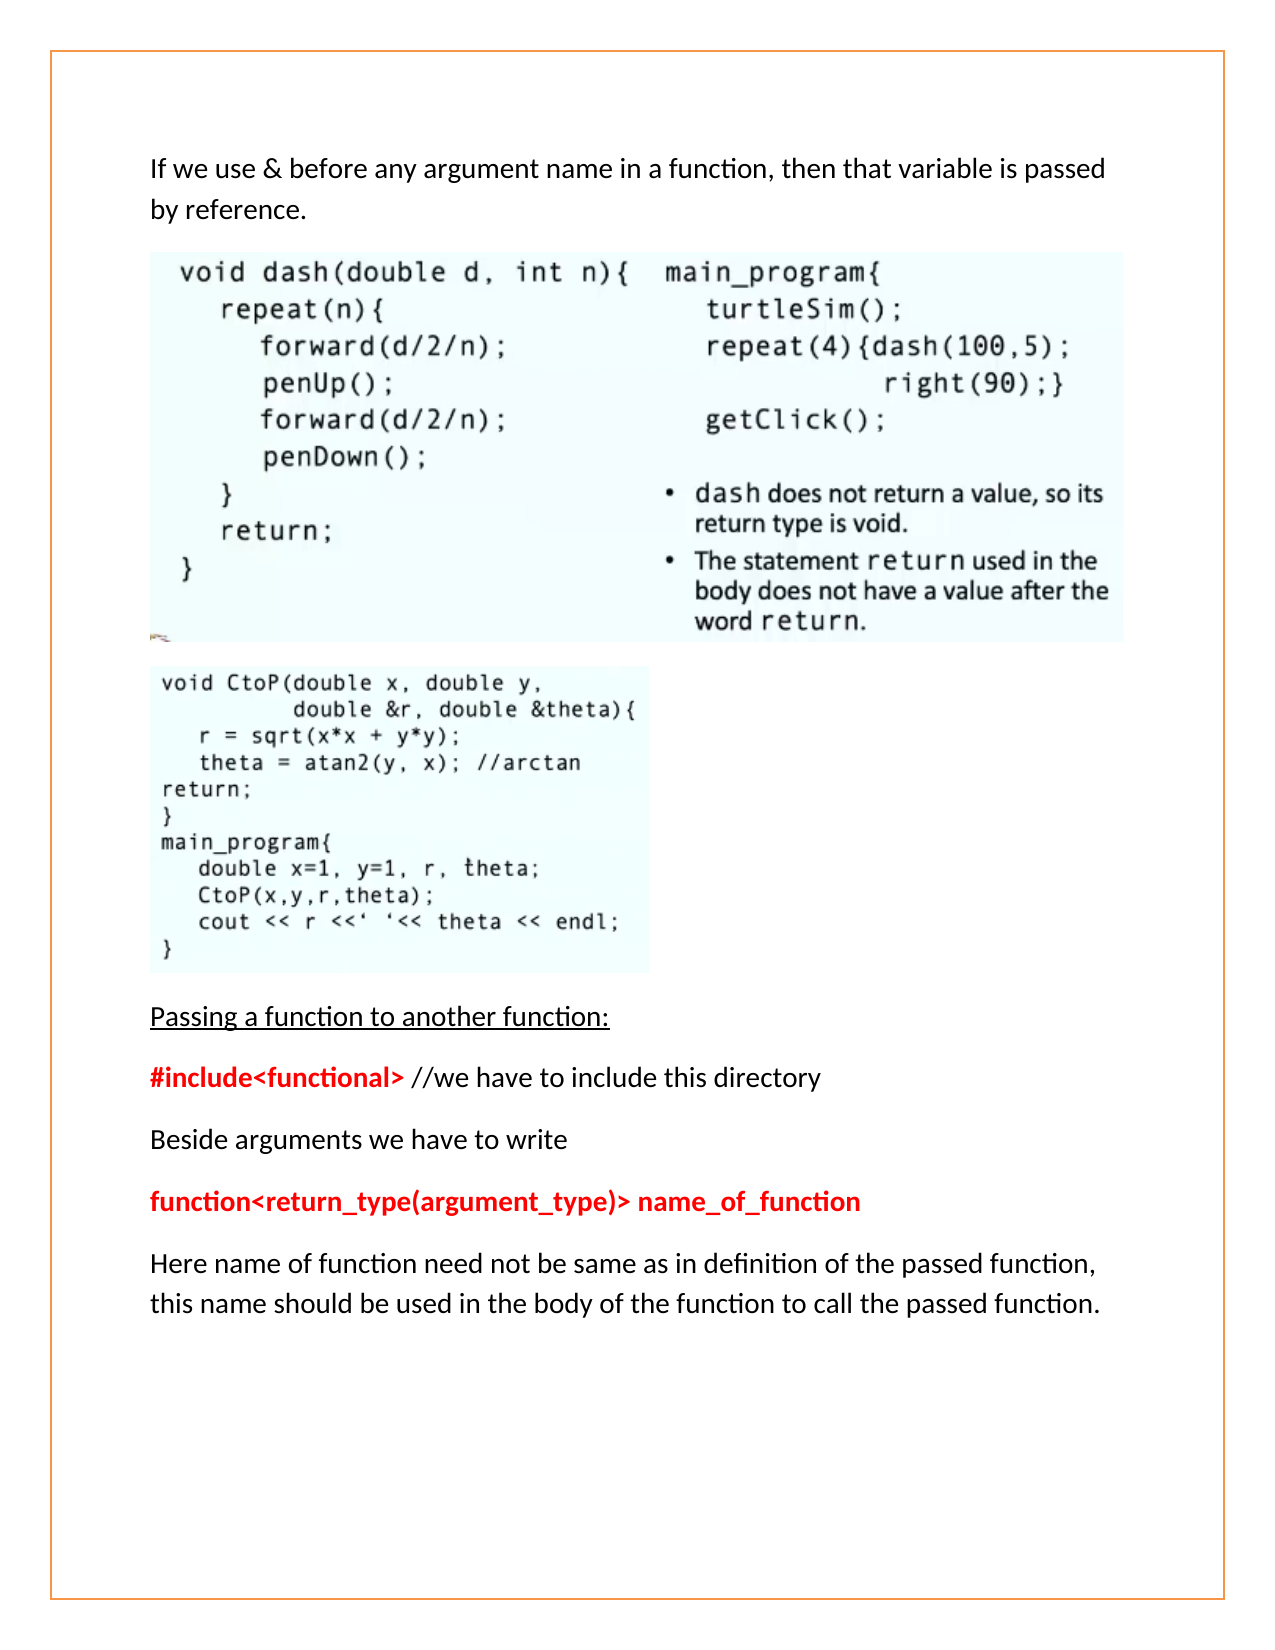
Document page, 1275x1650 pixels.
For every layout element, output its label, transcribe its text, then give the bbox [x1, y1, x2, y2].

text #include<functional> //we have to include this directory [150, 1059, 1125, 1095]
picture [150, 666, 650, 973]
text Passing a function to another function: [150, 998, 1125, 1033]
text function<return_type(argument_type)> name_of_function [150, 1183, 1125, 1218]
picture [150, 252, 1124, 642]
text If we use & before any argument name in a function, then that variable is passed by reference. [150, 150, 1125, 227]
text Here name of function need not be same as in definition of the passed function, this name should be used in the body of the function to call the passed function. [150, 1245, 1125, 1321]
text Beside arguments we have to write [150, 1121, 1125, 1157]
